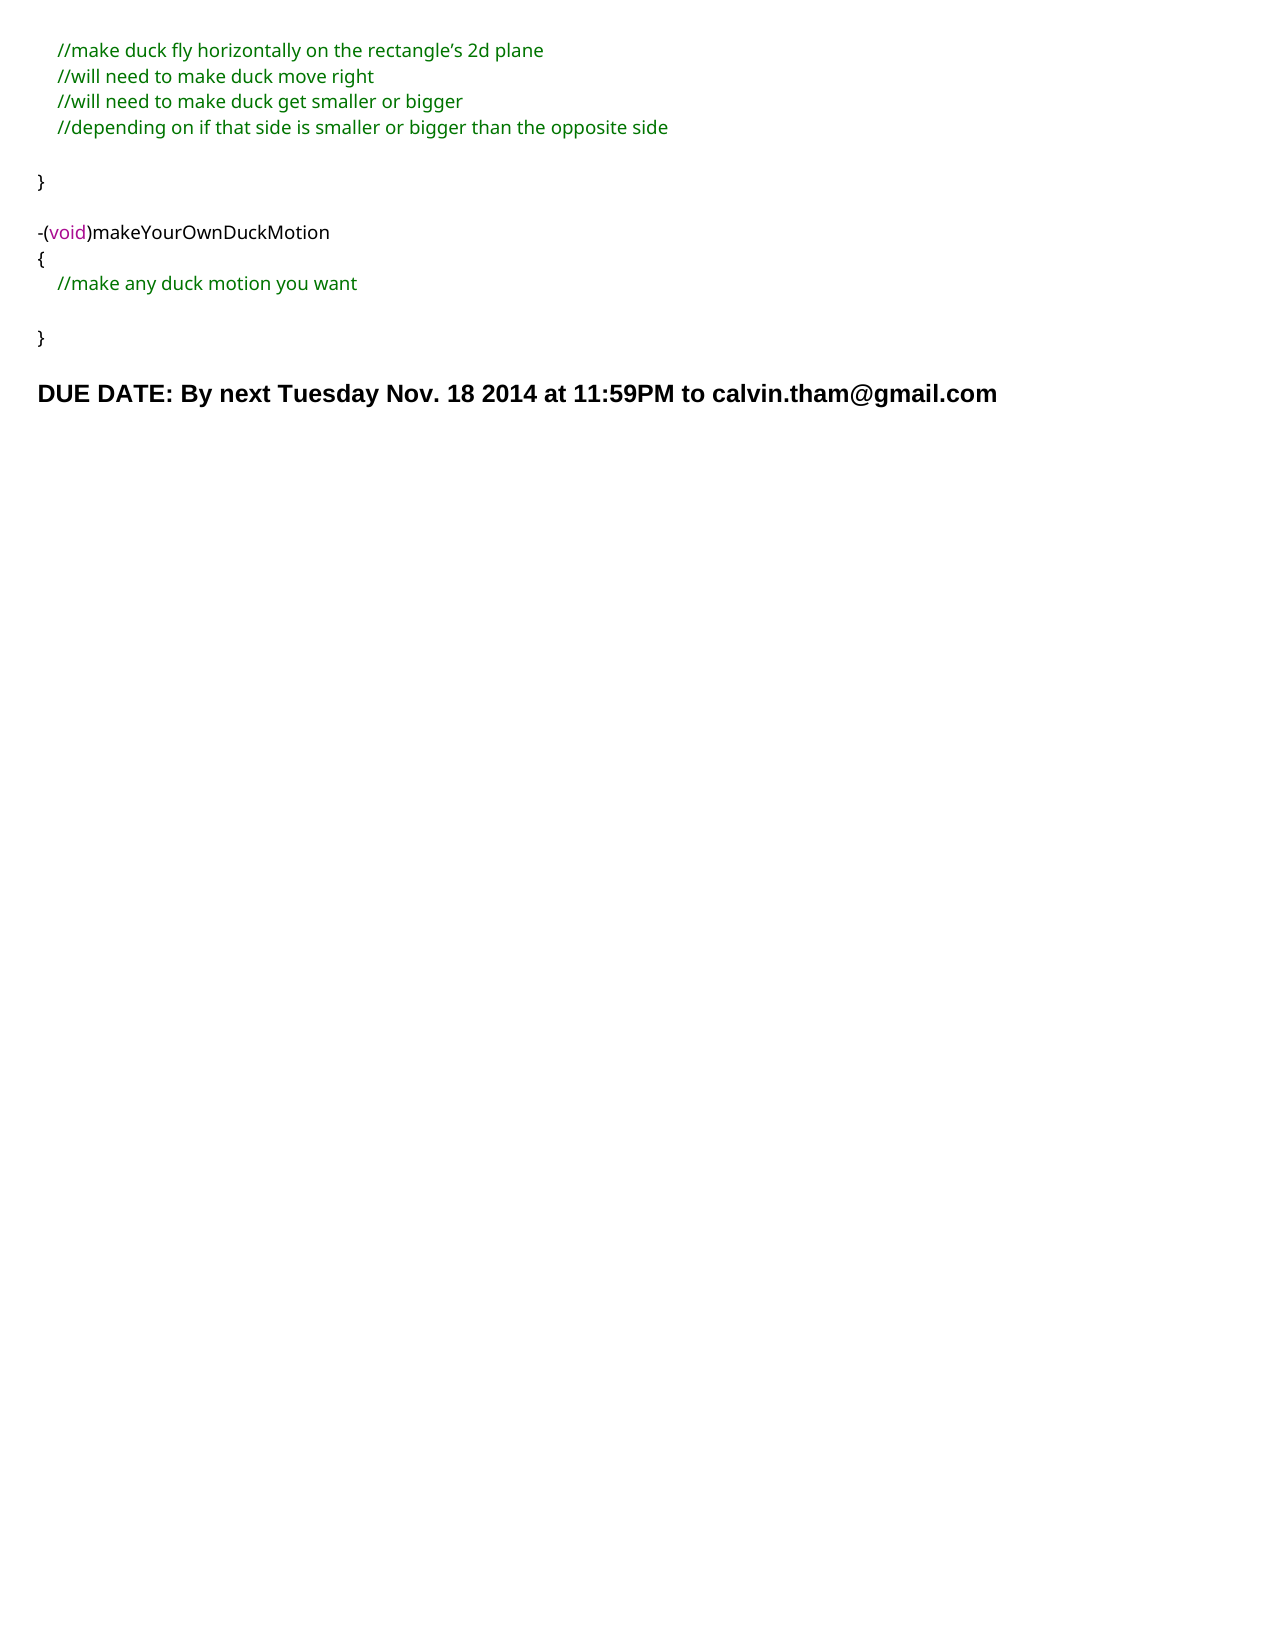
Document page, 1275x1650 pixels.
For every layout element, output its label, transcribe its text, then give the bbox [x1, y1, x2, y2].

text //make any duck motion you want [37, 270, 1237, 296]
text //will need to make duck move right [37, 63, 1237, 88]
text //depending on if that side is smaller or bigger than the opposite side [37, 114, 1237, 139]
text { [37, 245, 1237, 270]
text DUE DATE: By next Tuesday Nov. 18 2014 at 11:59PM to calvin.tham@gmail.com [37, 379, 1237, 408]
text } [37, 325, 1237, 350]
text -(void)makeYourOwnDuckMotion [37, 219, 1237, 245]
text } [37, 168, 1237, 194]
text //make duck fly horizontally on the rectangle’s 2d plane [37, 37, 1237, 63]
text //will need to make duck get smaller or bigger [37, 88, 1237, 114]
